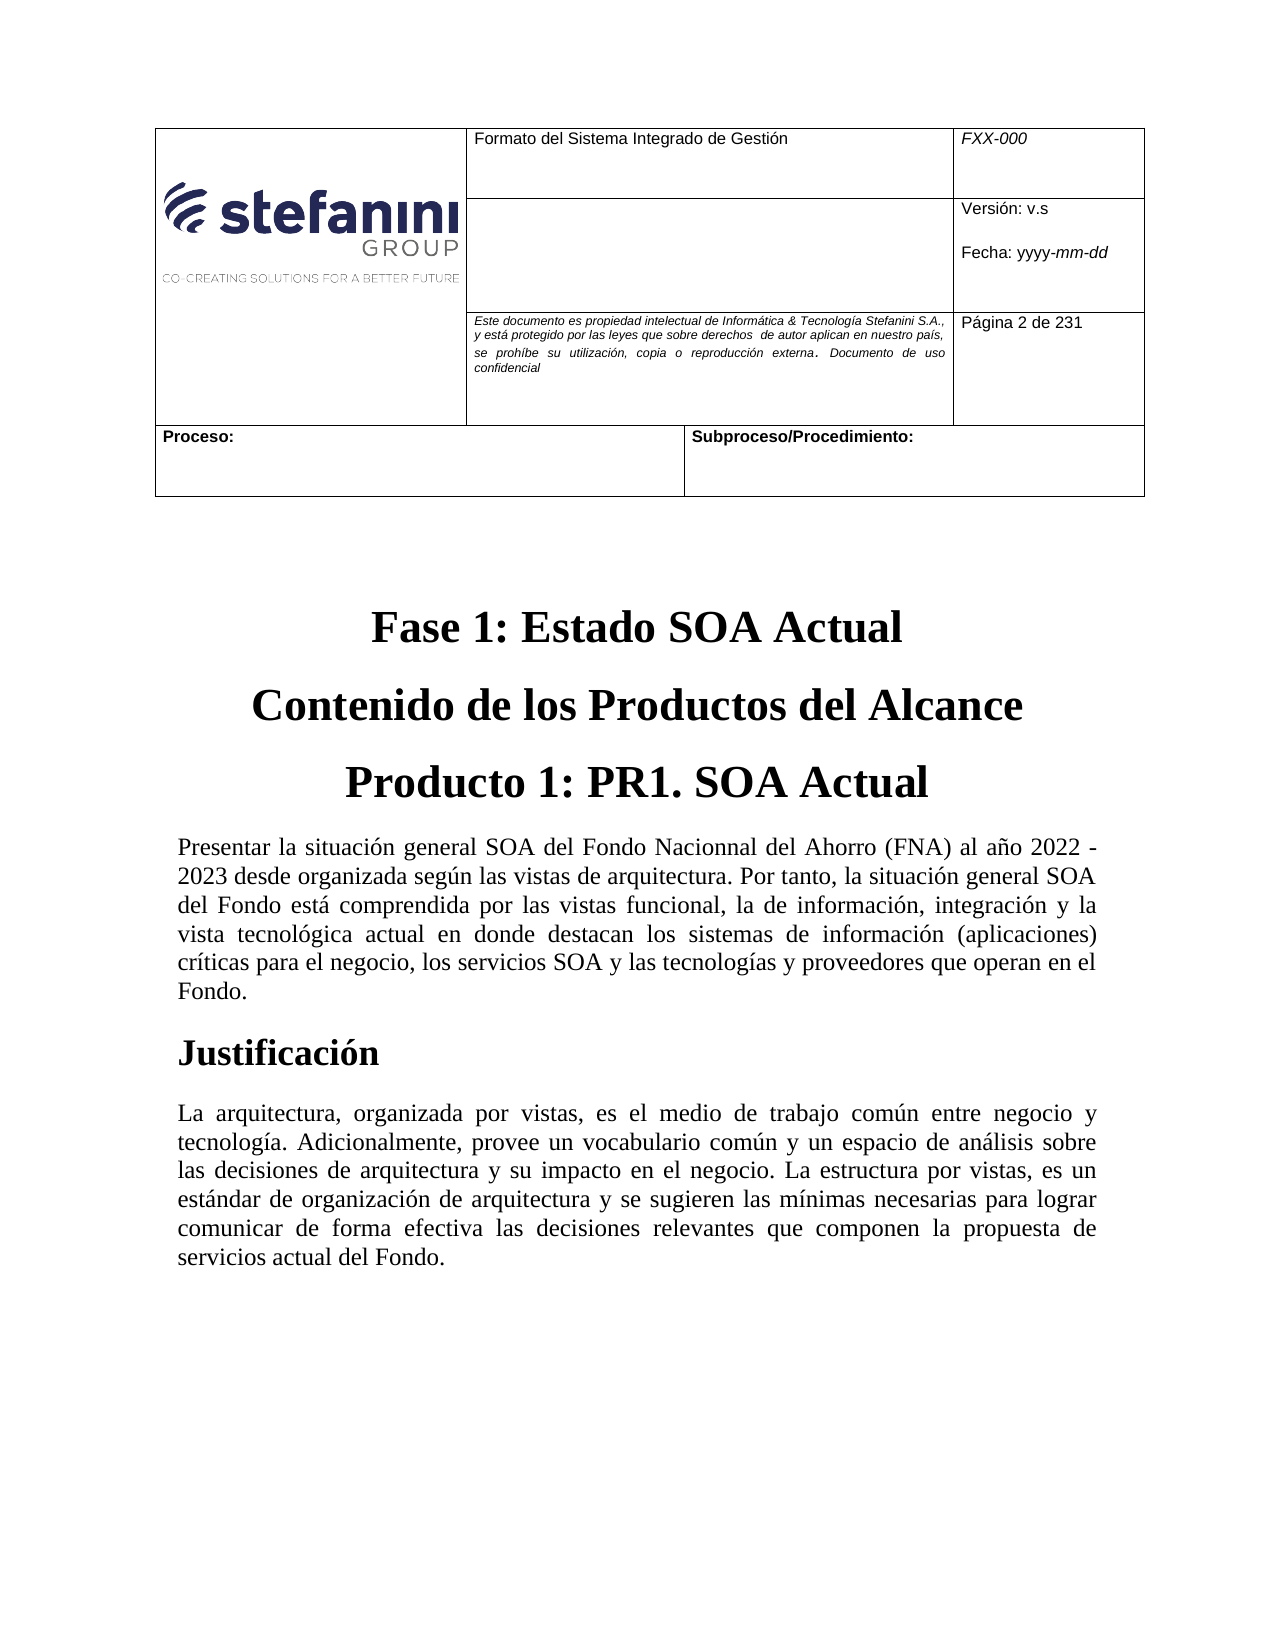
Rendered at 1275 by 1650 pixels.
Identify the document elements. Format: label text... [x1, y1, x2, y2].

text La arquitectura, organizada por vistas, es el medio de trabajo común entre negocio y tecnología. Adicionalmente, provee un vocabulario común y un espacio de análisis sobre las decisiones de arquitectura y su impacto en el negocio. La estructura por vistas, es un estándar de organización de arquitectura y se sugieren las mínimas necesarias para lograr comunicar de forma efectiva las decisiones relevantes que componen la propuesta de servicios actual del Fondo. [177, 1098, 1098, 1271]
subtitle Producto 1: PR1. SOA Actual [177, 755, 1098, 807]
text Presentar la situación general SOA del Fondo Nacionnal del Ahorro (FNA) al año 2022 - 2023 desde organizada según las vistas de arquitectura. Por tanto, la situación general SOA del Fondo está comprendida por las vistas funcional, la de información, integración y la vista tecnológica actual en donde destacan los sistemas de información (aplicaciones) críticas para el negocio, los servicios SOA y las tecnologías y proveedores que operan en el Fondo. [177, 832, 1098, 1005]
picture [162, 182, 460, 286]
subtitle Fase 1: Estado SOA Actual [177, 599, 1098, 652]
subtitle Contenido de los Productos del Alcance [177, 677, 1098, 730]
subtitle Justificación [177, 1030, 1098, 1073]
